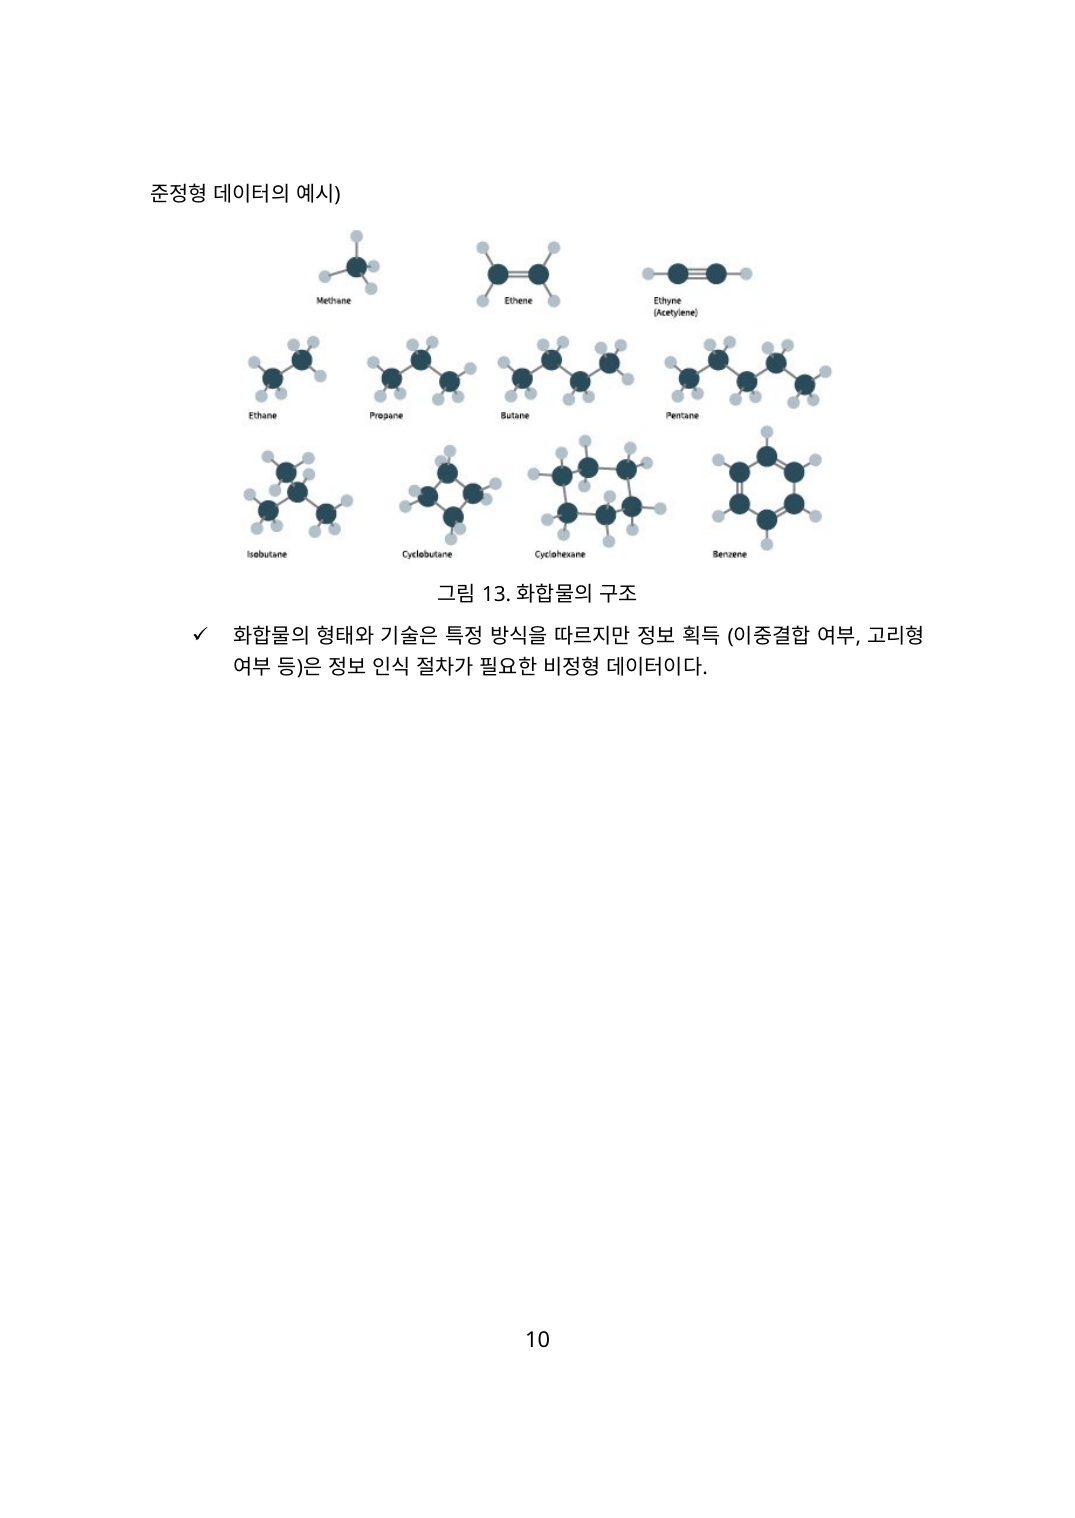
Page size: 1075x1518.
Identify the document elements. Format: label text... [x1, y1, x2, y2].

picture [238, 223, 837, 565]
text 준정형 데이터의 예시) [150, 177, 925, 207]
text 그림 13. 화합물의 구조 [150, 577, 925, 607]
list 화합물의 형태와 기술은 특정 방식을 따르지만 정보 획득 (이중결합 여부, 고리형 여부 등)은 정보 인식 절차가 필요한 비정형 데이터이다. [192, 619, 925, 680]
